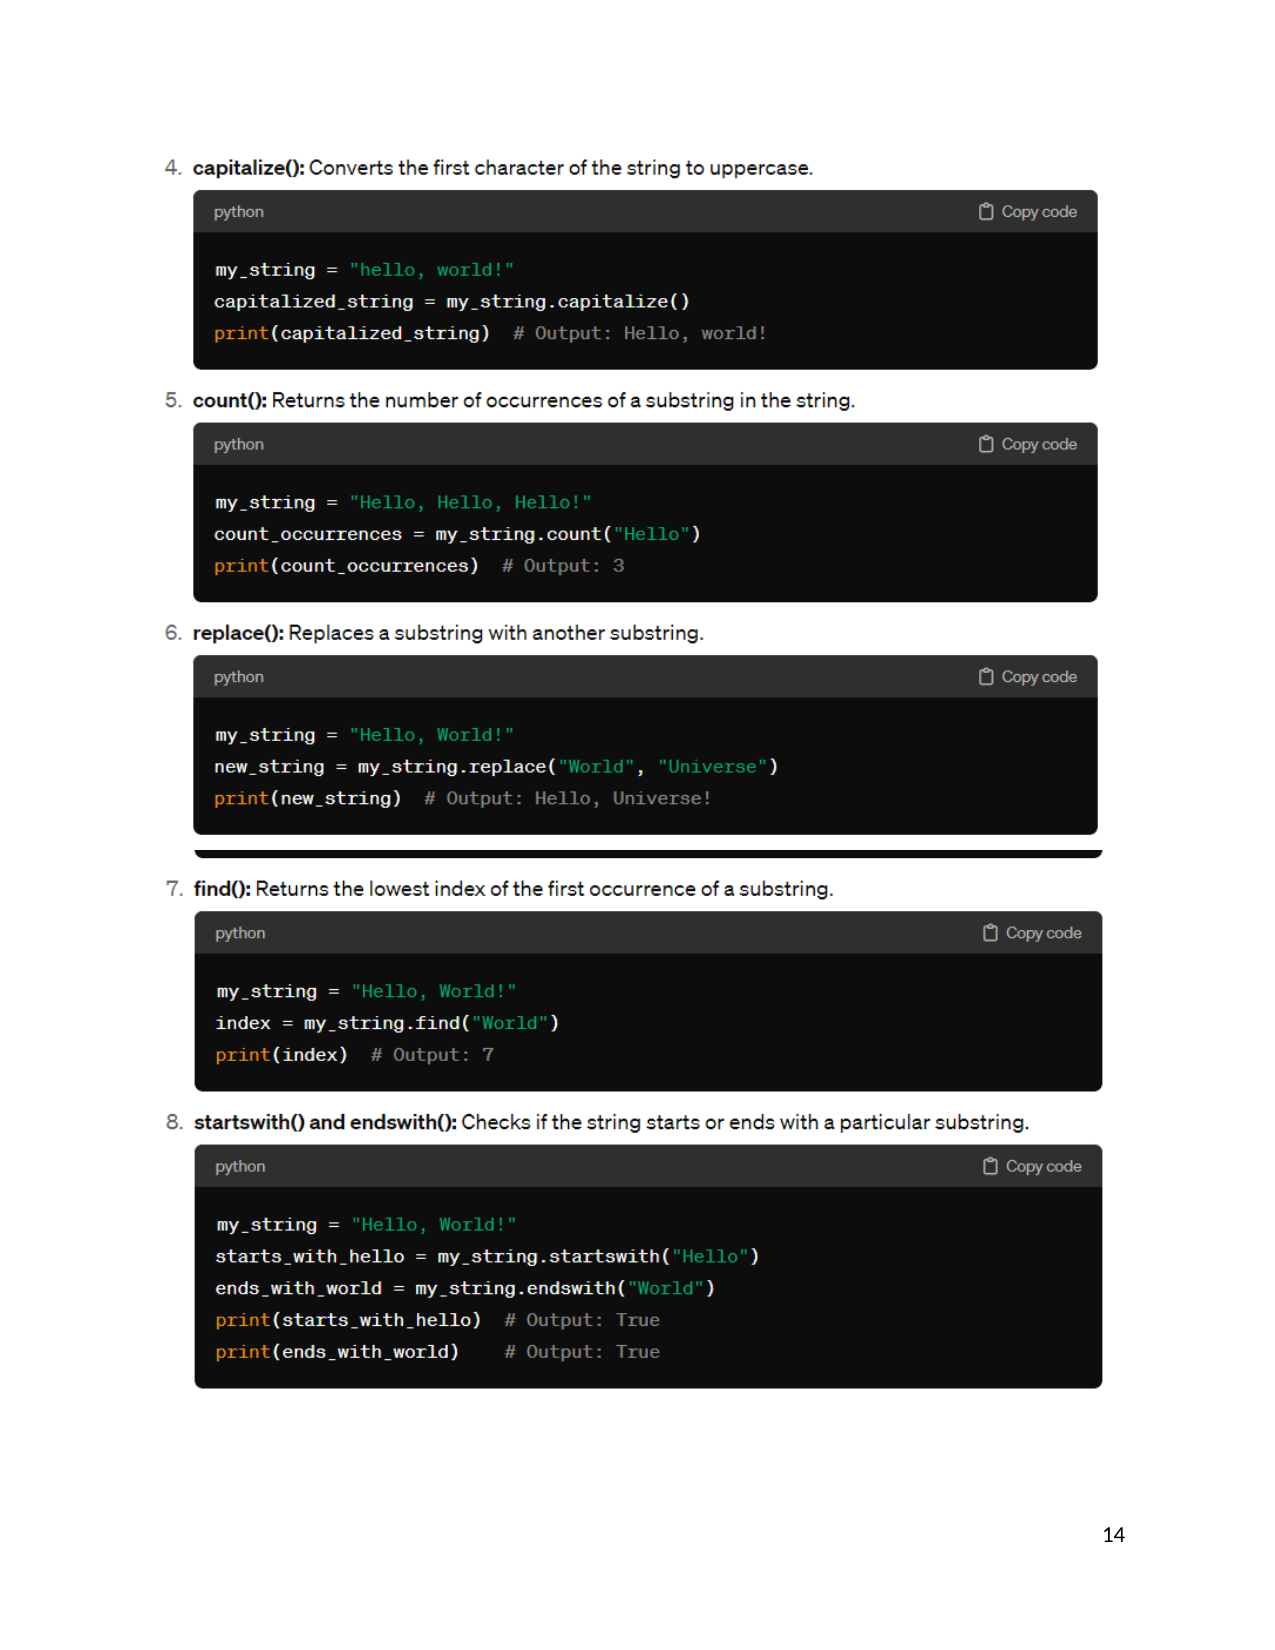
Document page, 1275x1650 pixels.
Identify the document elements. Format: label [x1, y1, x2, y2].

picture [150, 850, 1125, 1411]
picture [150, 150, 1125, 849]
